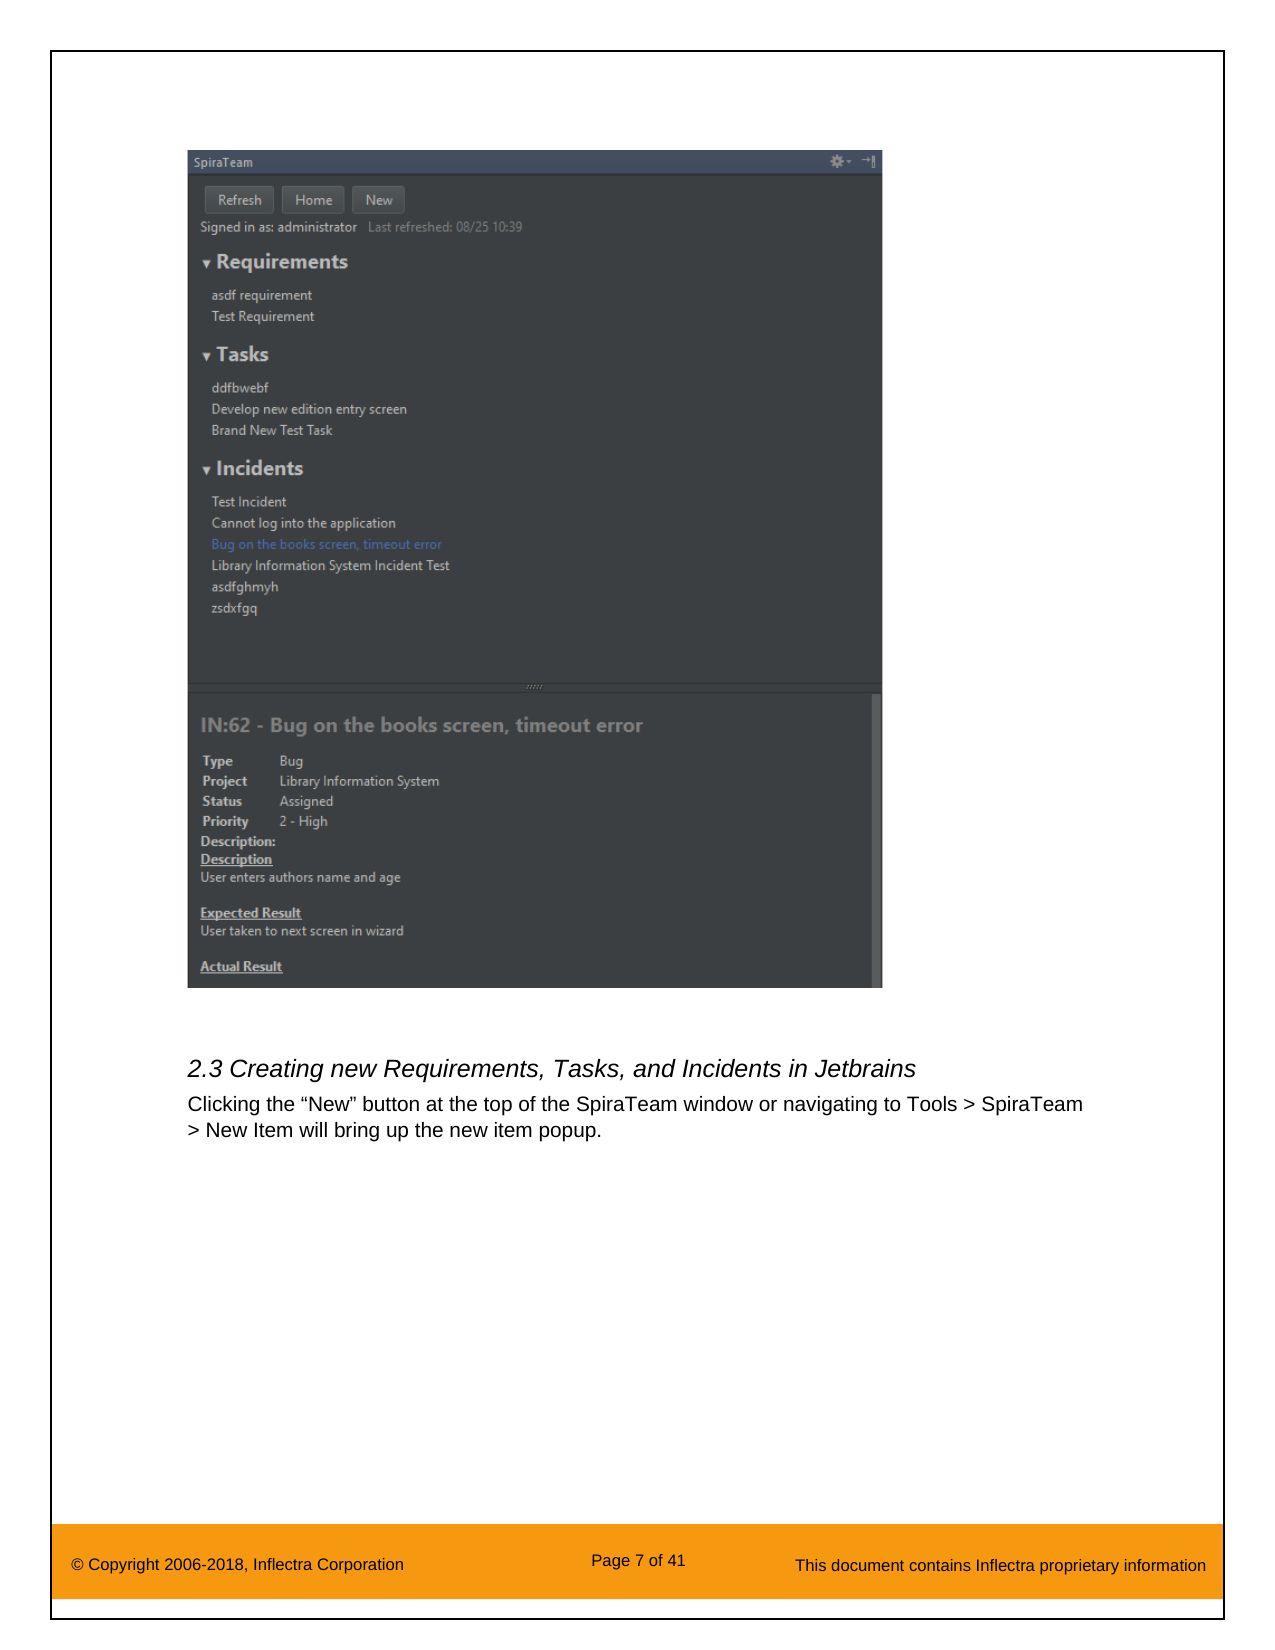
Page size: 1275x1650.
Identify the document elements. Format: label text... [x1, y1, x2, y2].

subtitle 2.3 Creating new Requirements, Tasks, and Incidents in Jetbrains [187, 1054, 1087, 1082]
text Clicking the “New” button at the top of the SpiraTeam window or navigating to Tools > SpiraTeam > New Item will bring up the new item popup. [187, 1092, 1087, 1142]
picture [187, 150, 883, 988]
